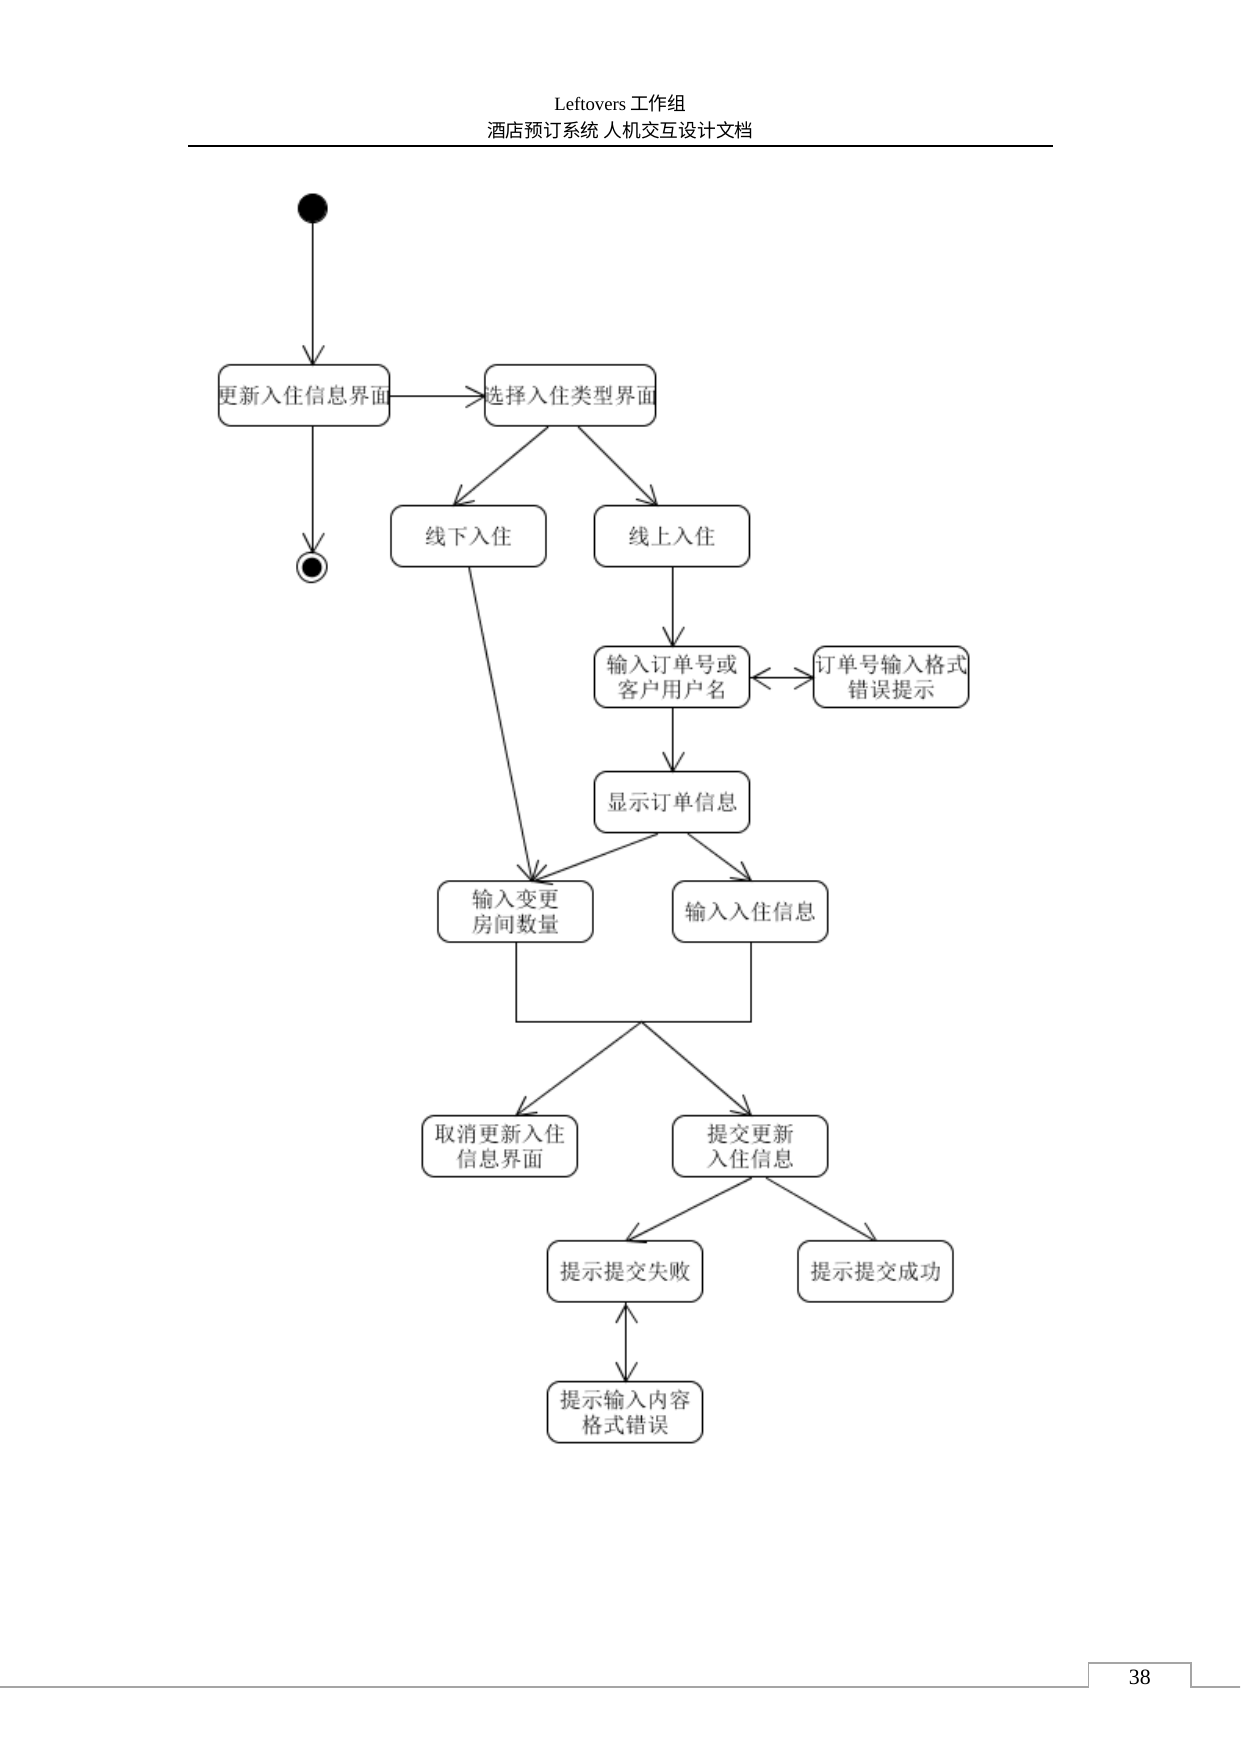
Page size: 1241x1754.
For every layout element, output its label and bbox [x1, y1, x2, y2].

picture [187, 162, 1001, 1475]
